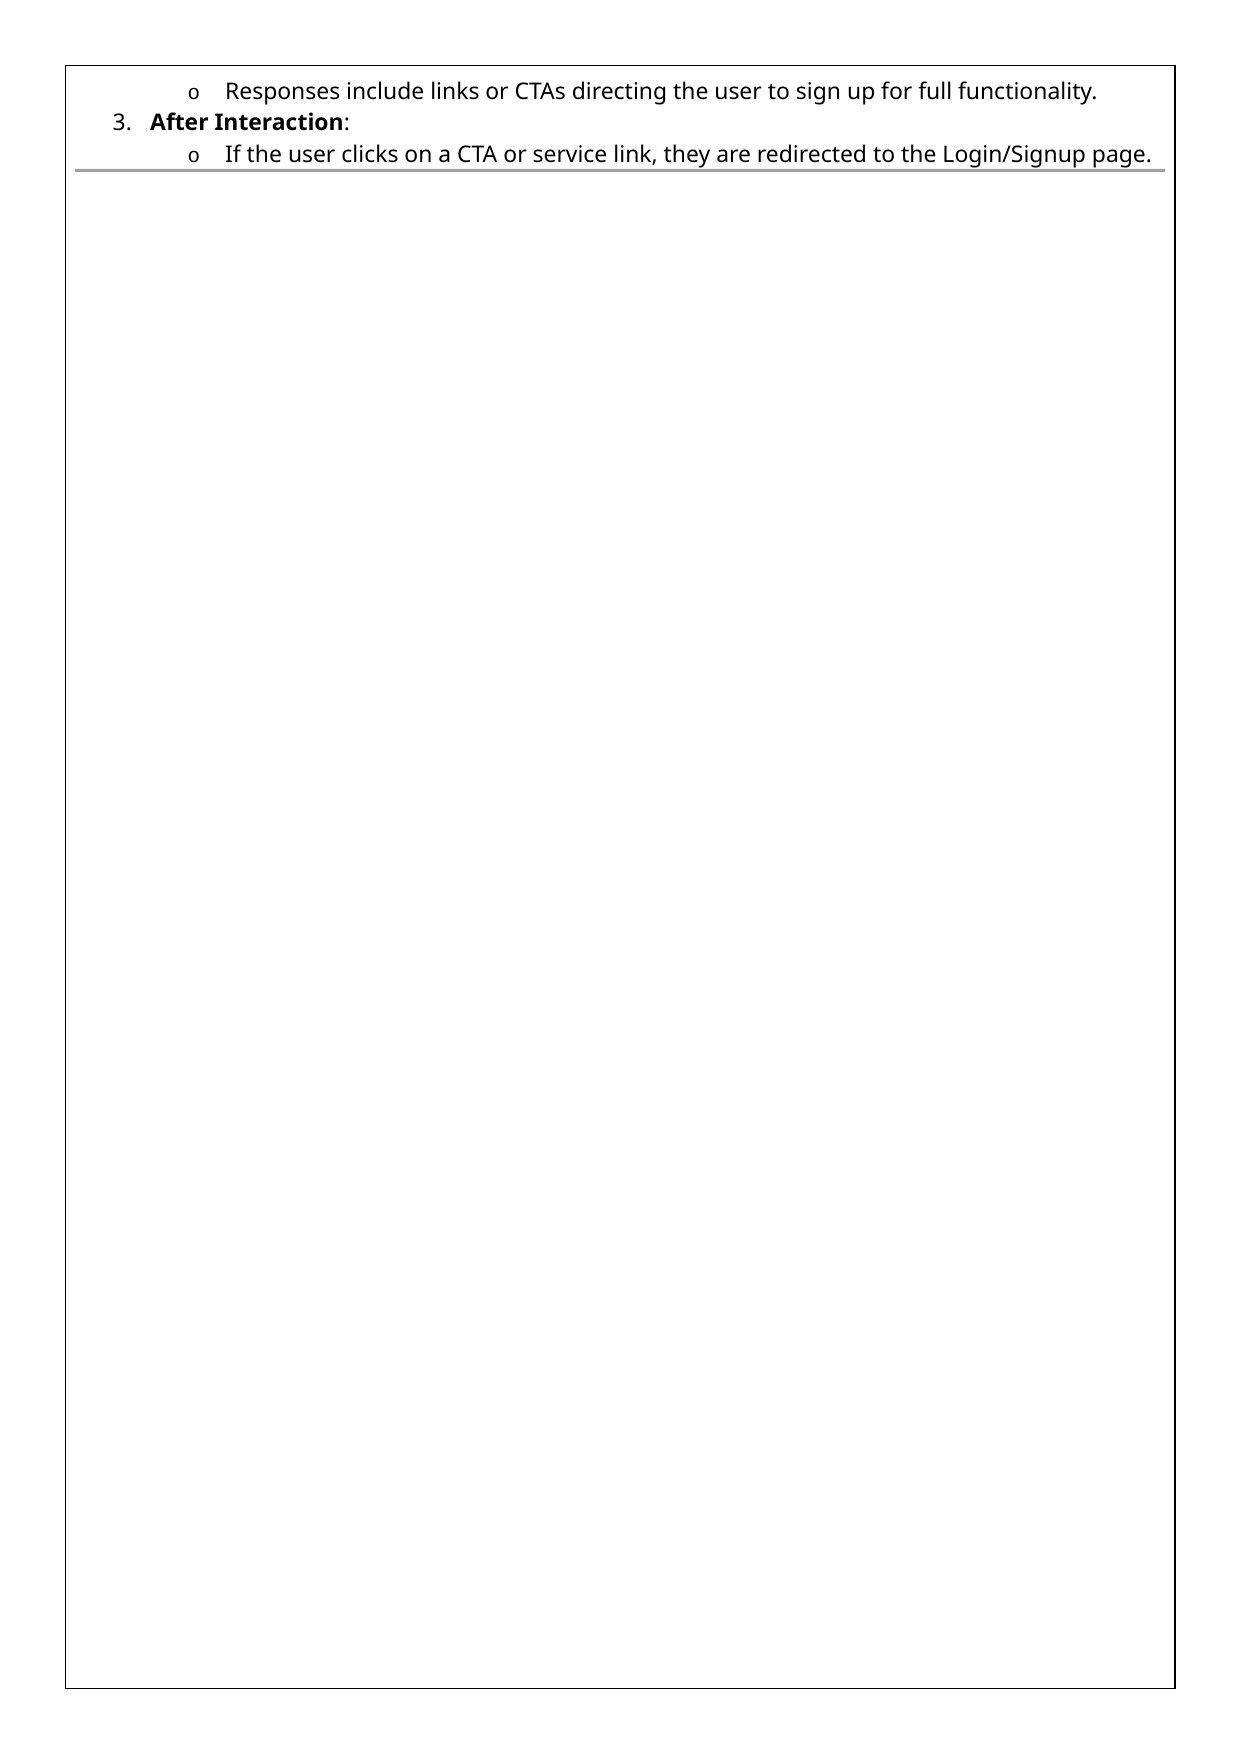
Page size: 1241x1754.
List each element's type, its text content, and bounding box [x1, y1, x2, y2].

list Responses include links or CTAs directing the user to sign up for full functionality. [187, 75, 1165, 106]
list If the user clicks on a CTA or service link, they are redirected to the Login/Signup page. [187, 137, 1165, 168]
list After Interaction: [112, 106, 1165, 137]
